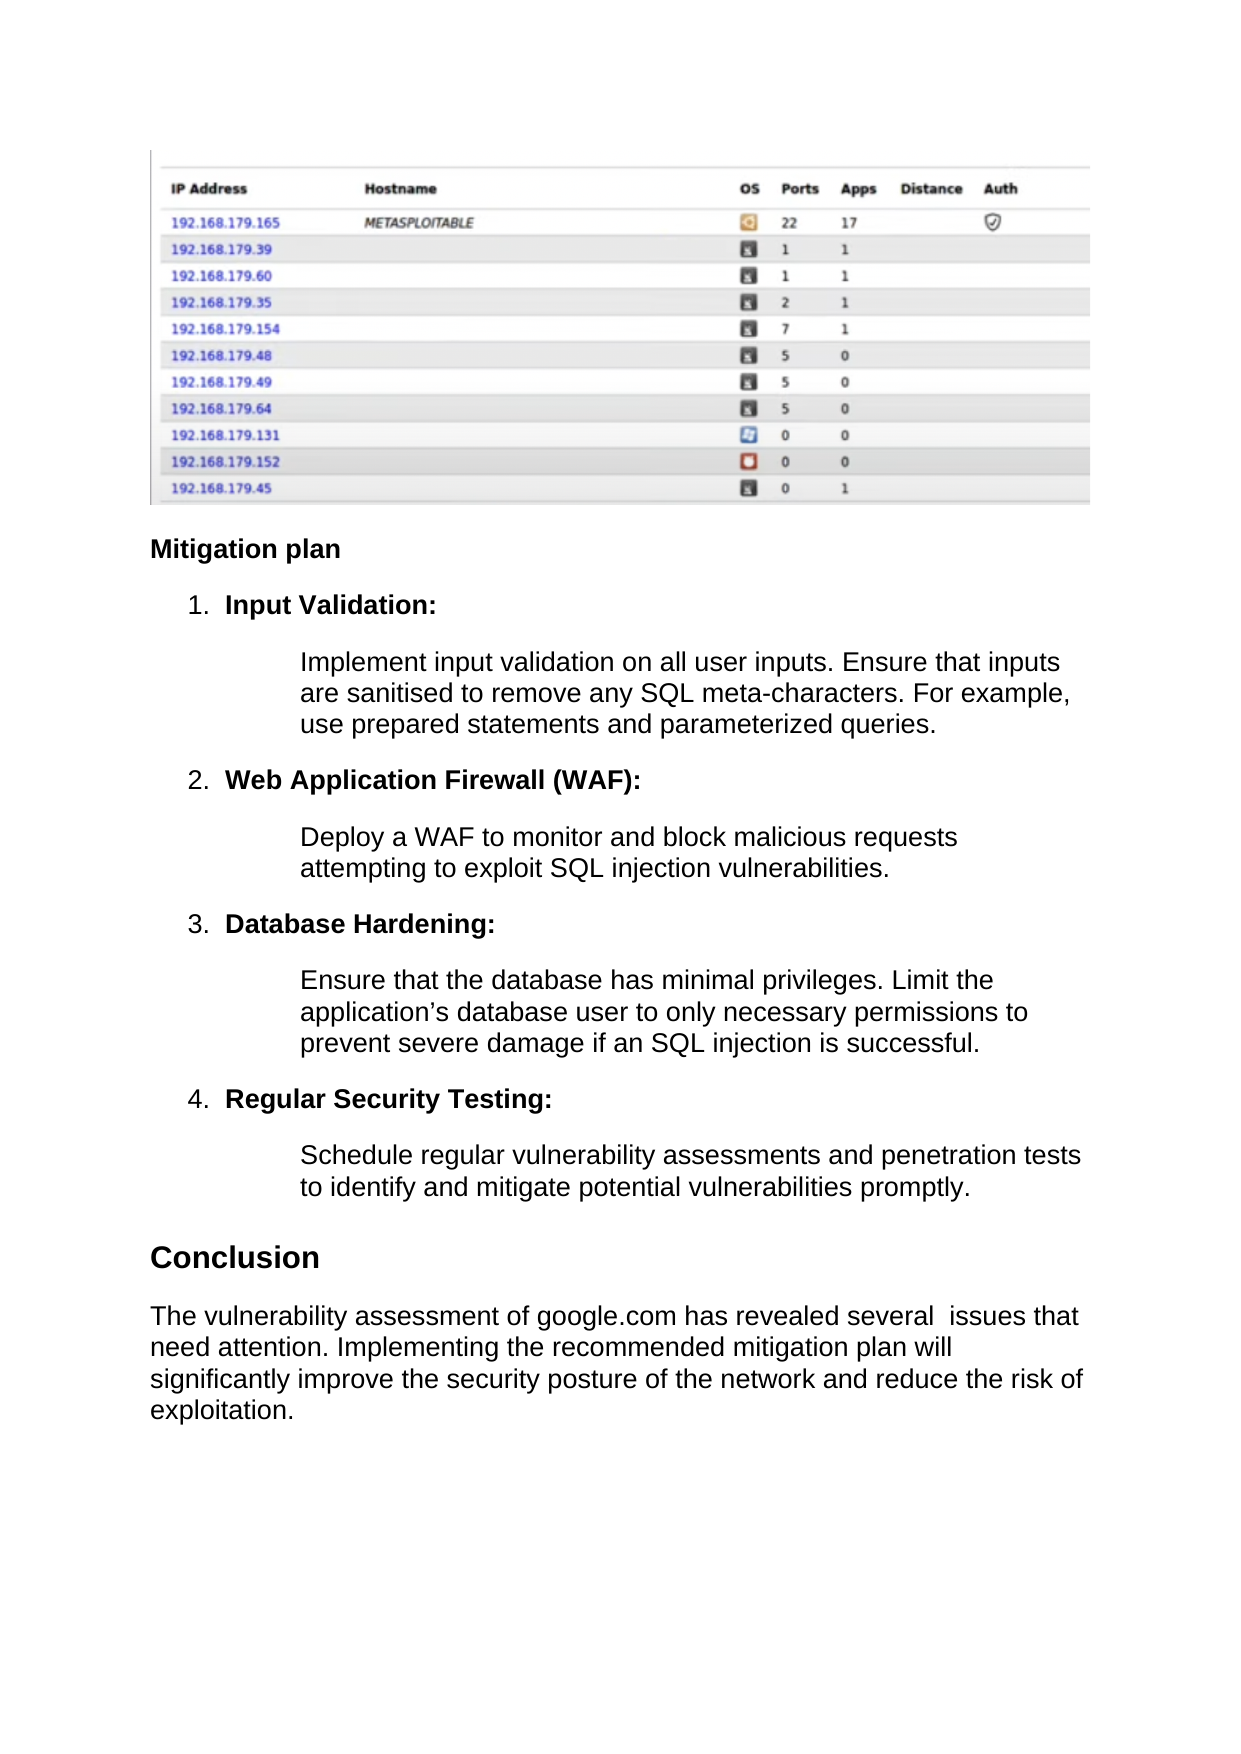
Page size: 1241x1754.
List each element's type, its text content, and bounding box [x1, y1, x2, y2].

subtitle Conclusion [150, 1239, 1090, 1275]
list Database Hardening: [187, 908, 1090, 939]
list Web Application Firewall (WAF): [187, 764, 1090, 796]
text Ensure that the database has minimal privileges. Limit the application’s database user to only necessary permissions to prevent severe damage if an SQL injection is successful. [300, 964, 1090, 1058]
text Schedule regular vulnerability assessments and penetration tests to identify and mitigate potential vulnerabilities promptly. [300, 1139, 1090, 1202]
text The vulnerability assessment of google.com has revealed several issues that need attention. Implementing the recommended mitigation plan will significantly improve the security posture of the network and reduce the risk of exploitation. [150, 1300, 1090, 1425]
text Implement input validation on all user inputs. Ensure that inputs are sanitised to remove any SQL meta-characters. For example, use prepared statements and parameterized queries. [300, 646, 1090, 739]
text Deploy a WAF to monitor and block malicious requests attempting to exploit SQL injection vulnerabilities. [300, 821, 1090, 883]
text Mitigation plan [150, 533, 1090, 564]
list Input Validation: [187, 589, 1090, 621]
picture [150, 150, 1091, 505]
list Regular Security Testing: [187, 1083, 1090, 1114]
